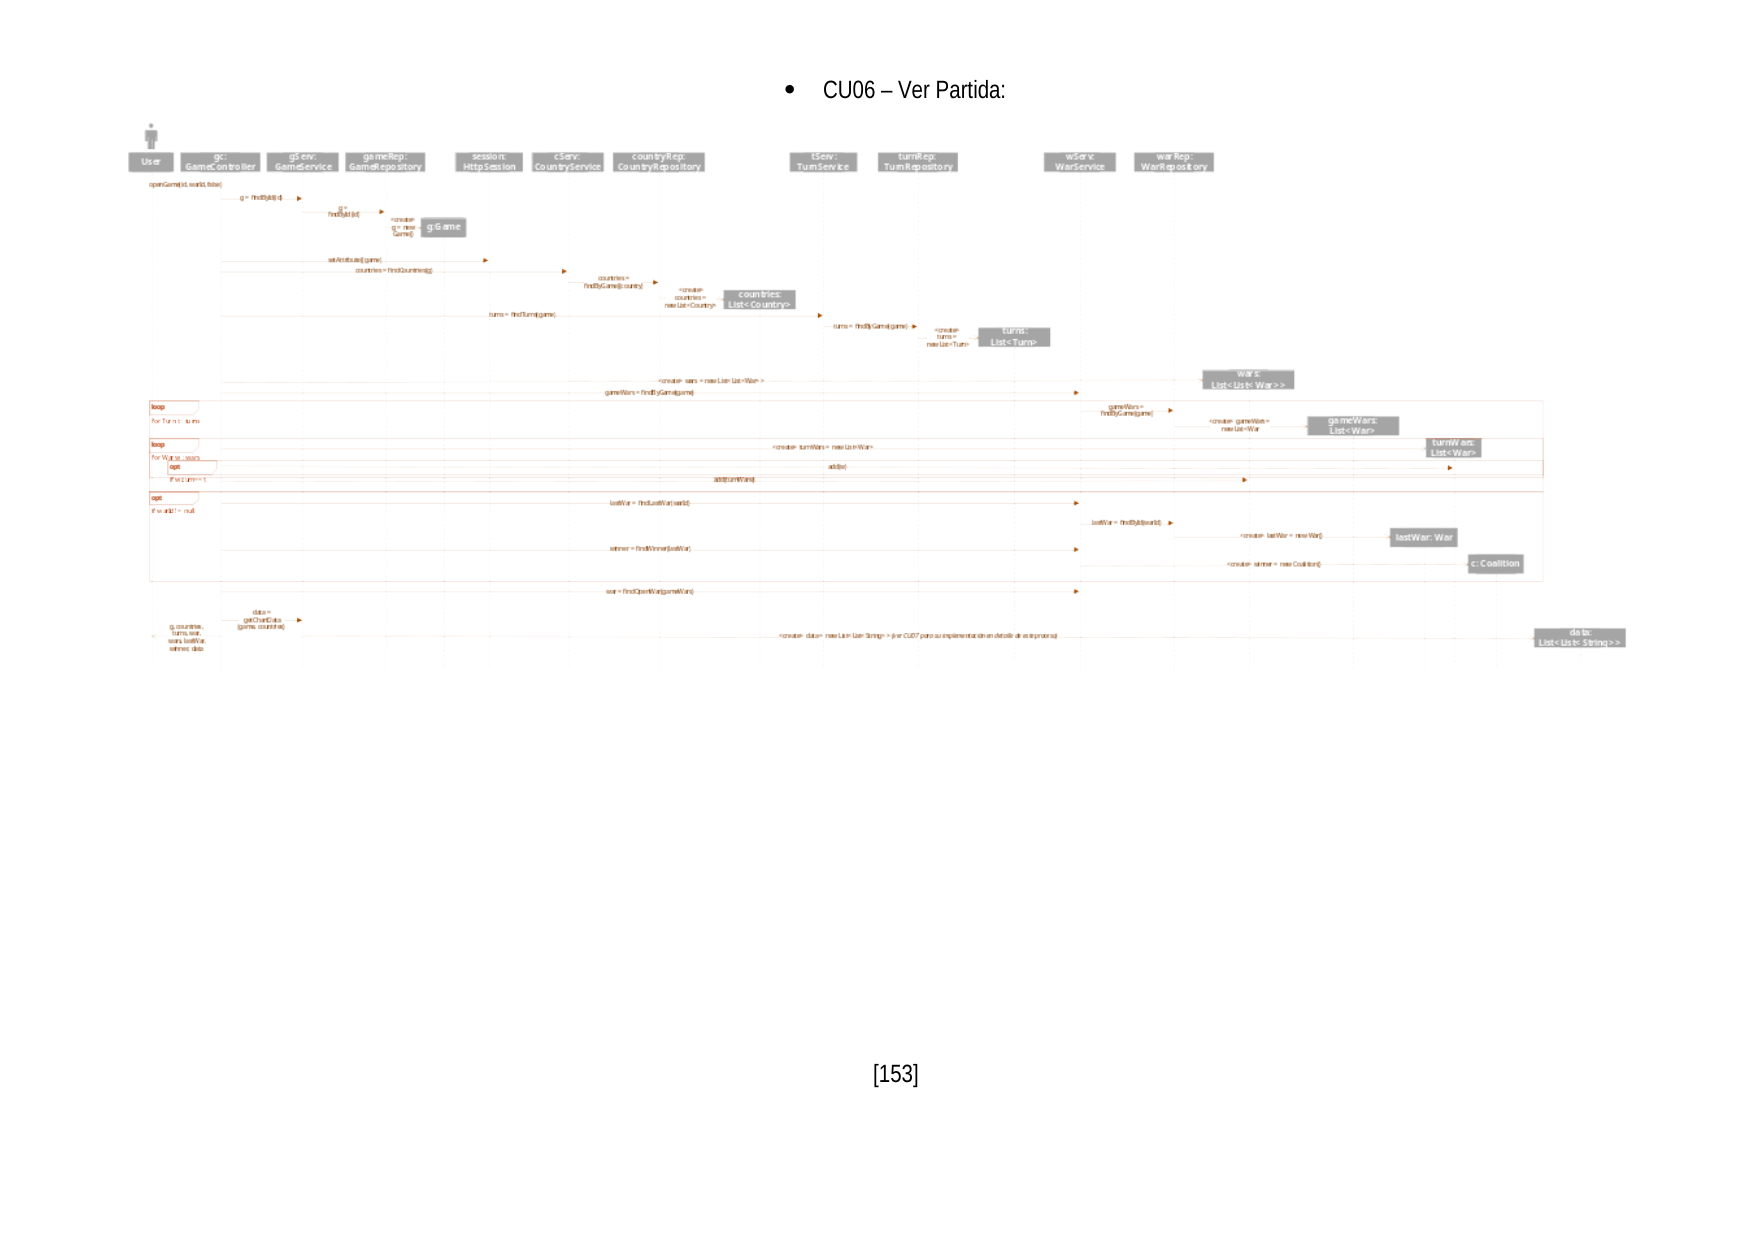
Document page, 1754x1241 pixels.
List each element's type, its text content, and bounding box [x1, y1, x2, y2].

list CU06 – Ver Partida: [112, 75, 1679, 104]
